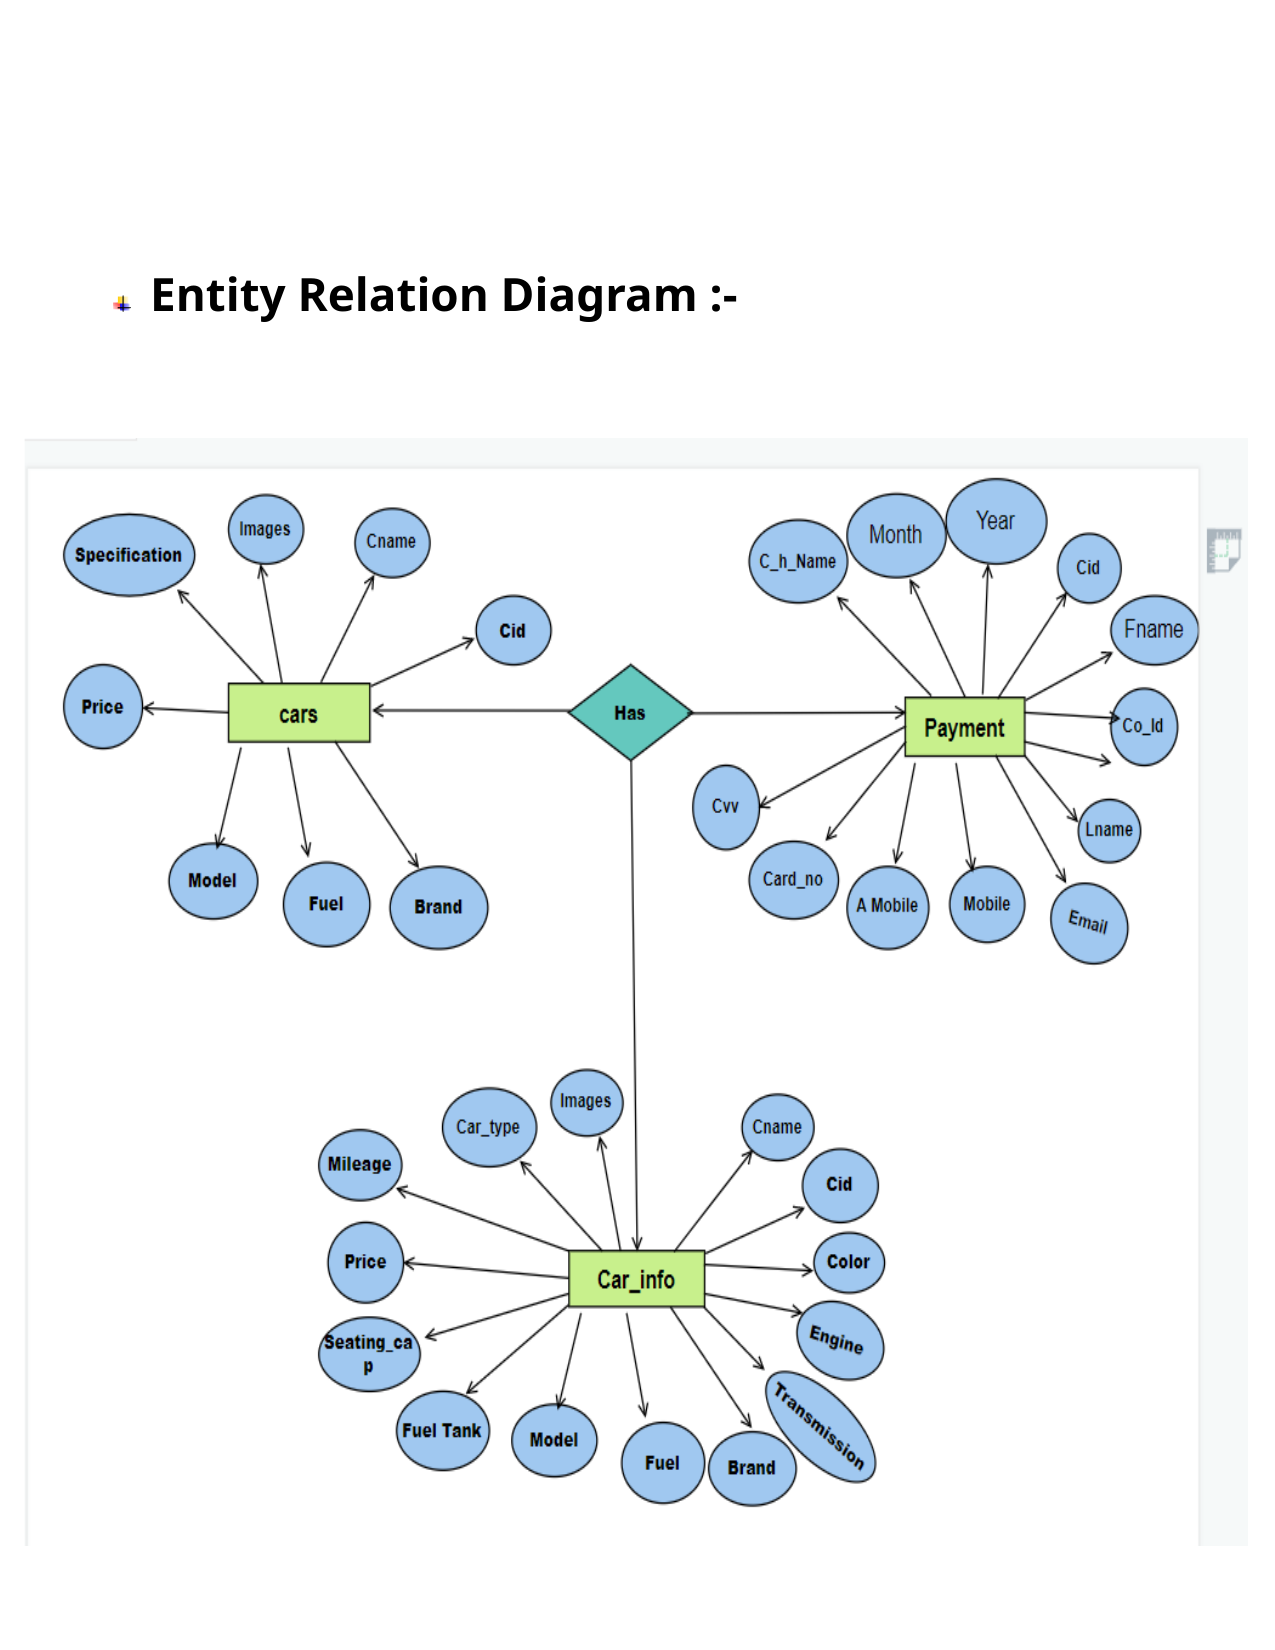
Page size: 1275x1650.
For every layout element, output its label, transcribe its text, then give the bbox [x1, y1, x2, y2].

list Entity Relation Diagram :- [112, 262, 1125, 324]
picture [23, 438, 1248, 1545]
picture [113, 294, 131, 312]
